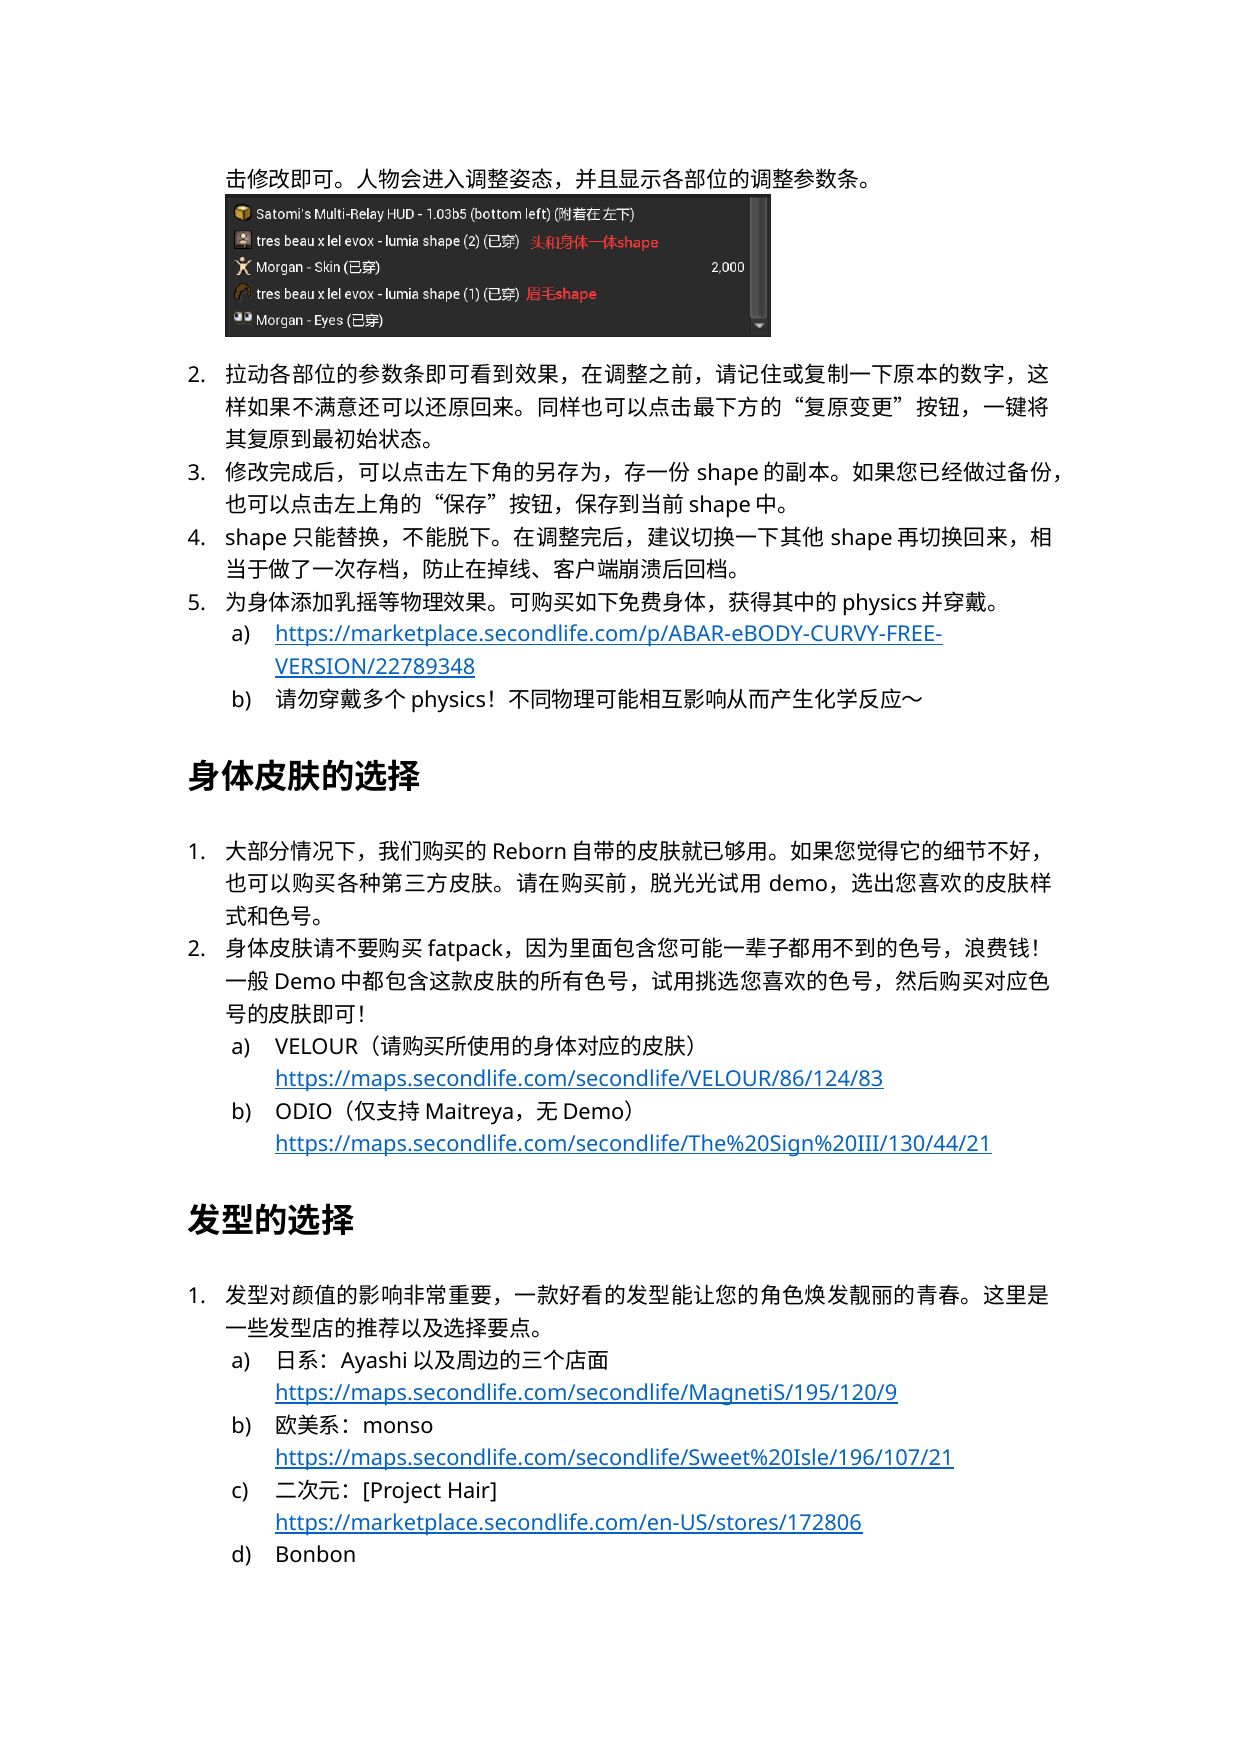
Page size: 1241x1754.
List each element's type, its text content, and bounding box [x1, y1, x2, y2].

list 身体皮肤请不要购买fatpack，因为里面包含您可能一辈子都用不到的色号，浪费钱！一般Demo中都包含这款皮肤的所有色号，试用挑选您喜欢的色号，然后购买对应色号的皮肤即可！ [187, 931, 1053, 1029]
list 请勿穿戴多个physics！不同物理可能相互影响从而产生化学反应～ [231, 682, 1053, 714]
list https://marketplace.secondlife.com/p/ABAR-eBODY-CURVY-FREE-VERSION/22789348 [231, 617, 1053, 682]
list shape只能替换，不能脱下。在调整完后，建议切换一下其他shape再切换回来，相当于做了一次存档，防止在掉线、客户端崩溃后回档。 [187, 519, 1053, 584]
list 日系：Ayashi以及周边的三个店面 https://maps.secondlife.com/secondlife/MagnetiS/195/120/9 [231, 1343, 1053, 1408]
list 大部分情况下，我们购买的Reborn自带的皮肤就已够用。如果您觉得它的细节不好，也可以购买各种第三方皮肤。请在购买前，脱光光试用demo，选出您喜欢的皮肤样式和色号。 [187, 834, 1053, 931]
list 为身体添加乳摇等物理效果。可购买如下免费身体，获得其中的physics并穿戴。 [187, 584, 1053, 617]
subtitle 发型的选择 [187, 1186, 1053, 1251]
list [187, 162, 1053, 357]
list ODIO（仅支持Maitreya，无Demo） https://maps.secondlife.com/secondlife/The%20Sign%20III/130/44/21 [231, 1094, 1053, 1159]
list 修改完成后，可以点击左下角的另存为，存一份shape的副本。如果您已经做过备份，也可以点击左上角的“保存”按钮，保存到当前shape中。 [187, 454, 1053, 519]
list 二次元：[Project Hair] https://marketplace.secondlife.com/en-US/stores/172806 [231, 1473, 1053, 1538]
list 拉动各部位的参数条即可看到效果，在调整之前，请记住或复制一下原本的数字，这样如果不满意还可以还原回来。同样也可以点击最下方的“复原变更”按钮，一键将其复原到最初始状态。 [187, 357, 1053, 454]
subtitle 身体皮肤的选择 [187, 742, 1053, 807]
list 发型对颜值的影响非常重要，一款好看的发型能让您的角色焕发靓丽的青春。这里是一些发型店的推荐以及选择要点。 [187, 1278, 1053, 1343]
list VELOUR（请购买所使用的身体对应的皮肤） https://maps.secondlife.com/secondlife/VELOUR/86/124/83 [231, 1029, 1053, 1094]
list 欧美系：monso https://maps.secondlife.com/secondlife/Sweet%20Isle/196/107/21 [231, 1408, 1053, 1473]
picture [225, 194, 771, 337]
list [231, 1538, 1053, 1570]
